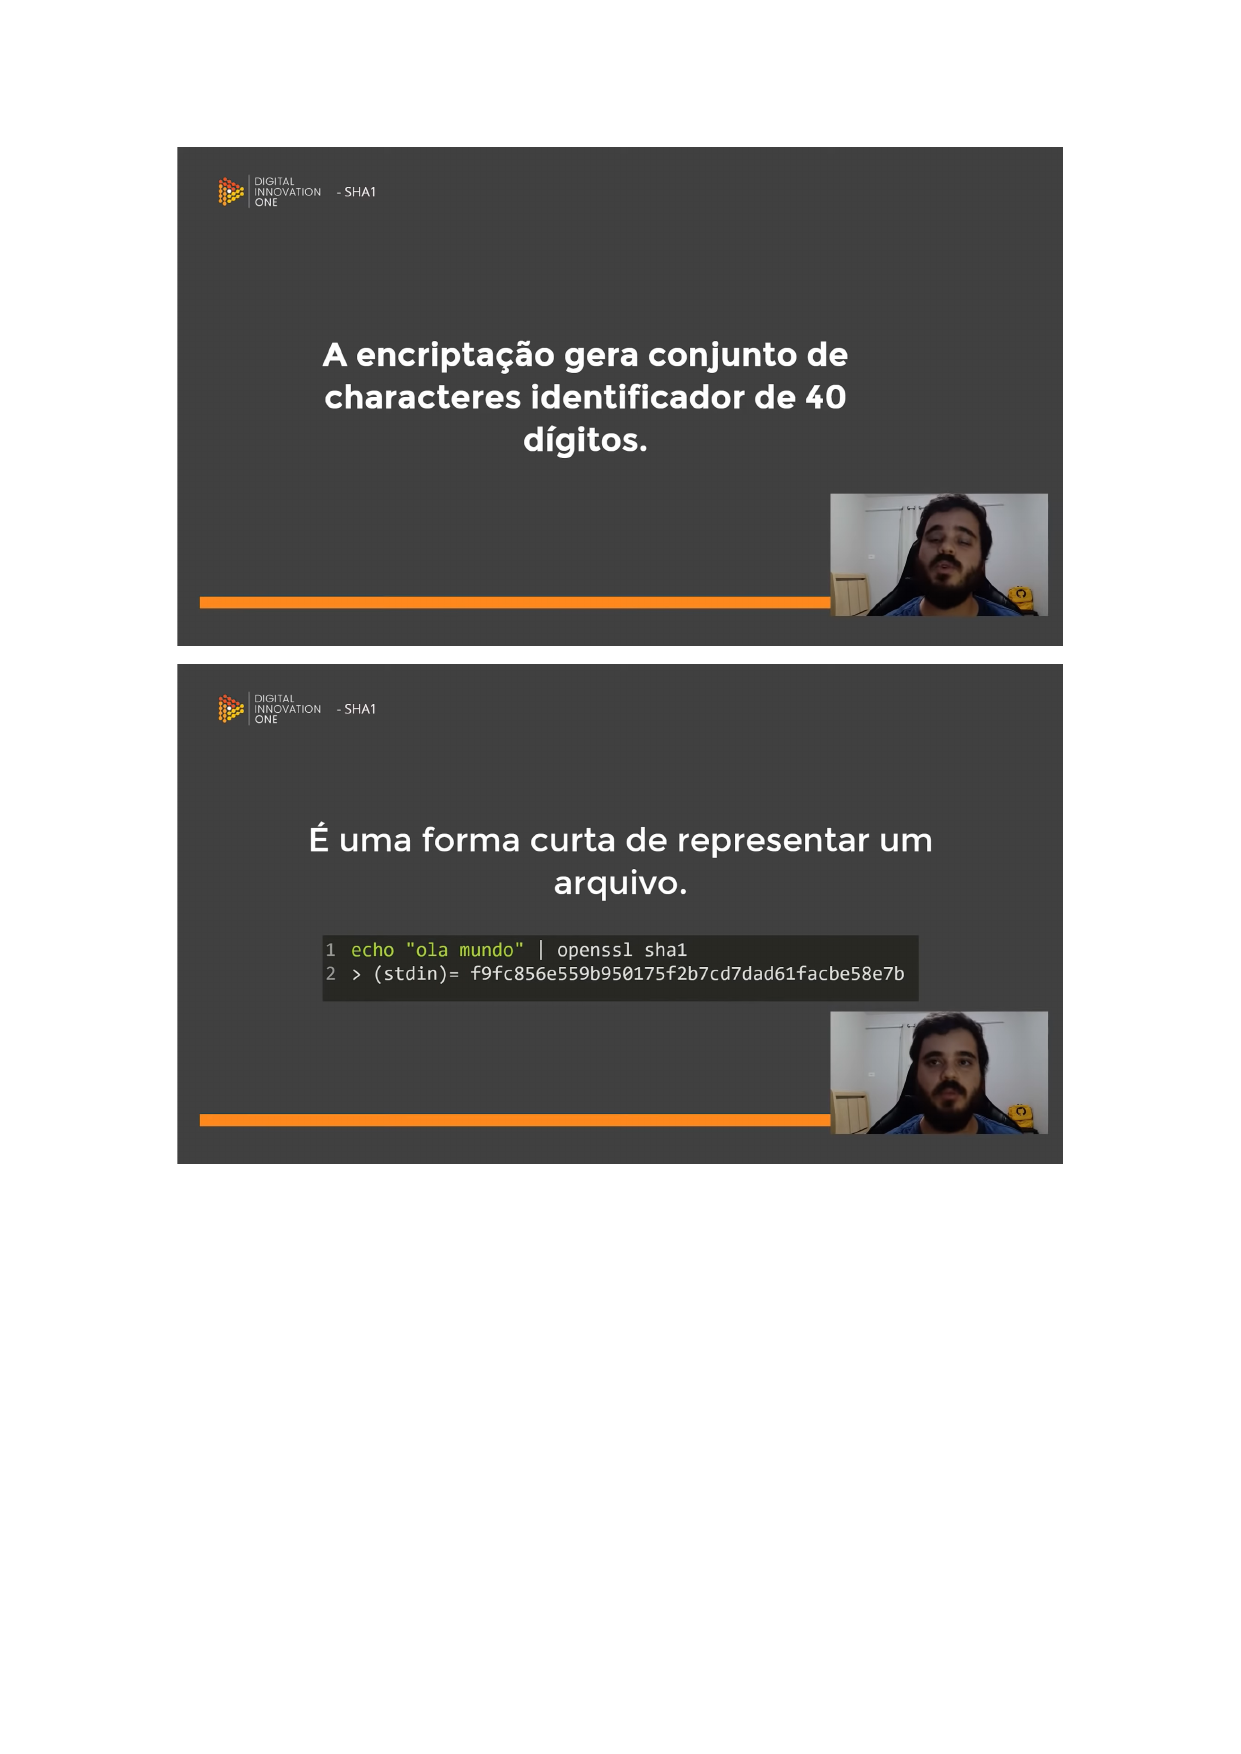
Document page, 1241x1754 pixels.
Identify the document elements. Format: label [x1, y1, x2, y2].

picture [177, 147, 1063, 646]
picture [177, 664, 1063, 1164]
